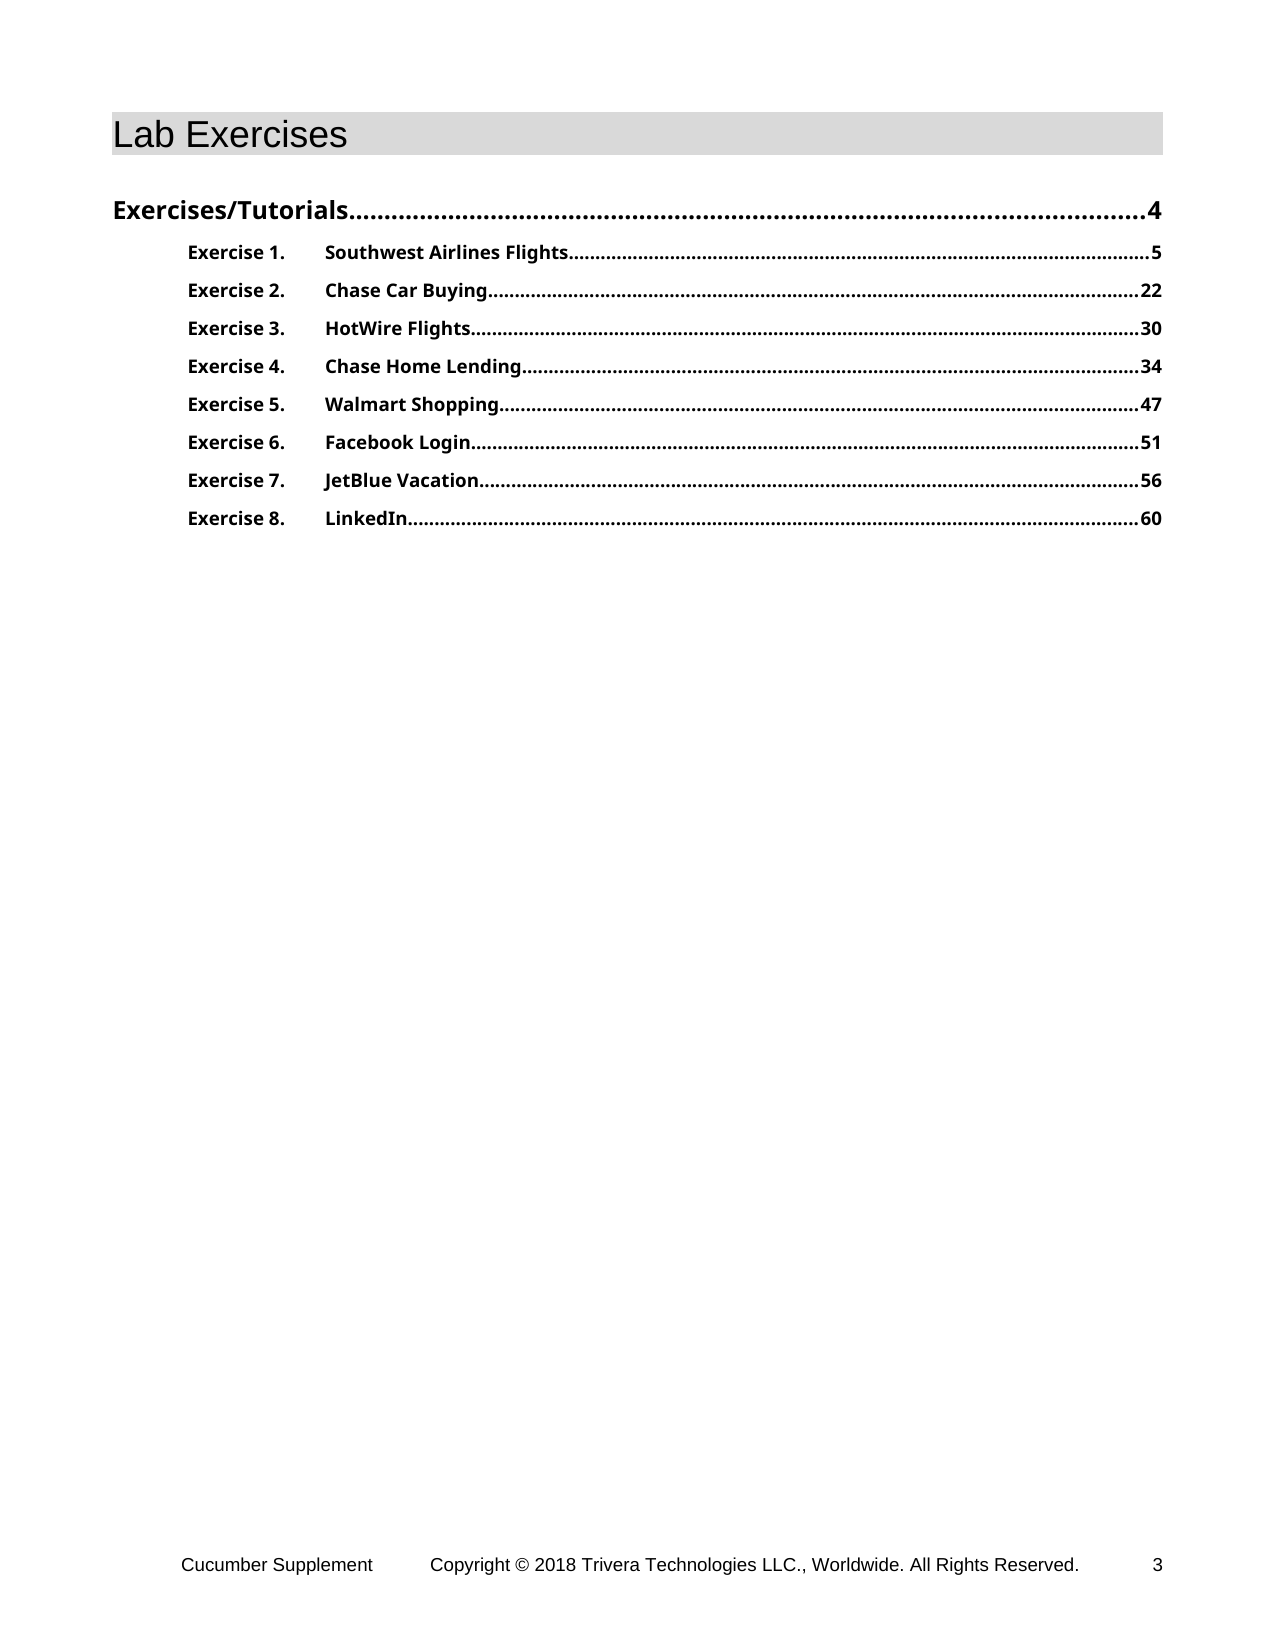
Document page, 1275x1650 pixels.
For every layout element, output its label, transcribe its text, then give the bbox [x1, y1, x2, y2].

text Exercise 6. Facebook Login 51 [187, 429, 1163, 455]
text Exercise 7. JetBlue Vacation 56 [187, 467, 1163, 493]
text Exercise 5. Walmart Shopping 47 [187, 391, 1163, 417]
text Lab Exercises [112, 112, 1163, 155]
text Exercises/Tutorials 4 [112, 193, 1163, 227]
text Exercise 4. Chase Home Lending 34 [187, 353, 1163, 379]
text Exercise 2. Chase Car Buying 22 [187, 277, 1163, 303]
text Exercise 1. Southwest Airlines Flights 5 [187, 239, 1163, 265]
text Exercise 8. LinkedIn 60 [187, 506, 1163, 531]
text Exercise 3. HotWire Flights 30 [187, 315, 1163, 341]
